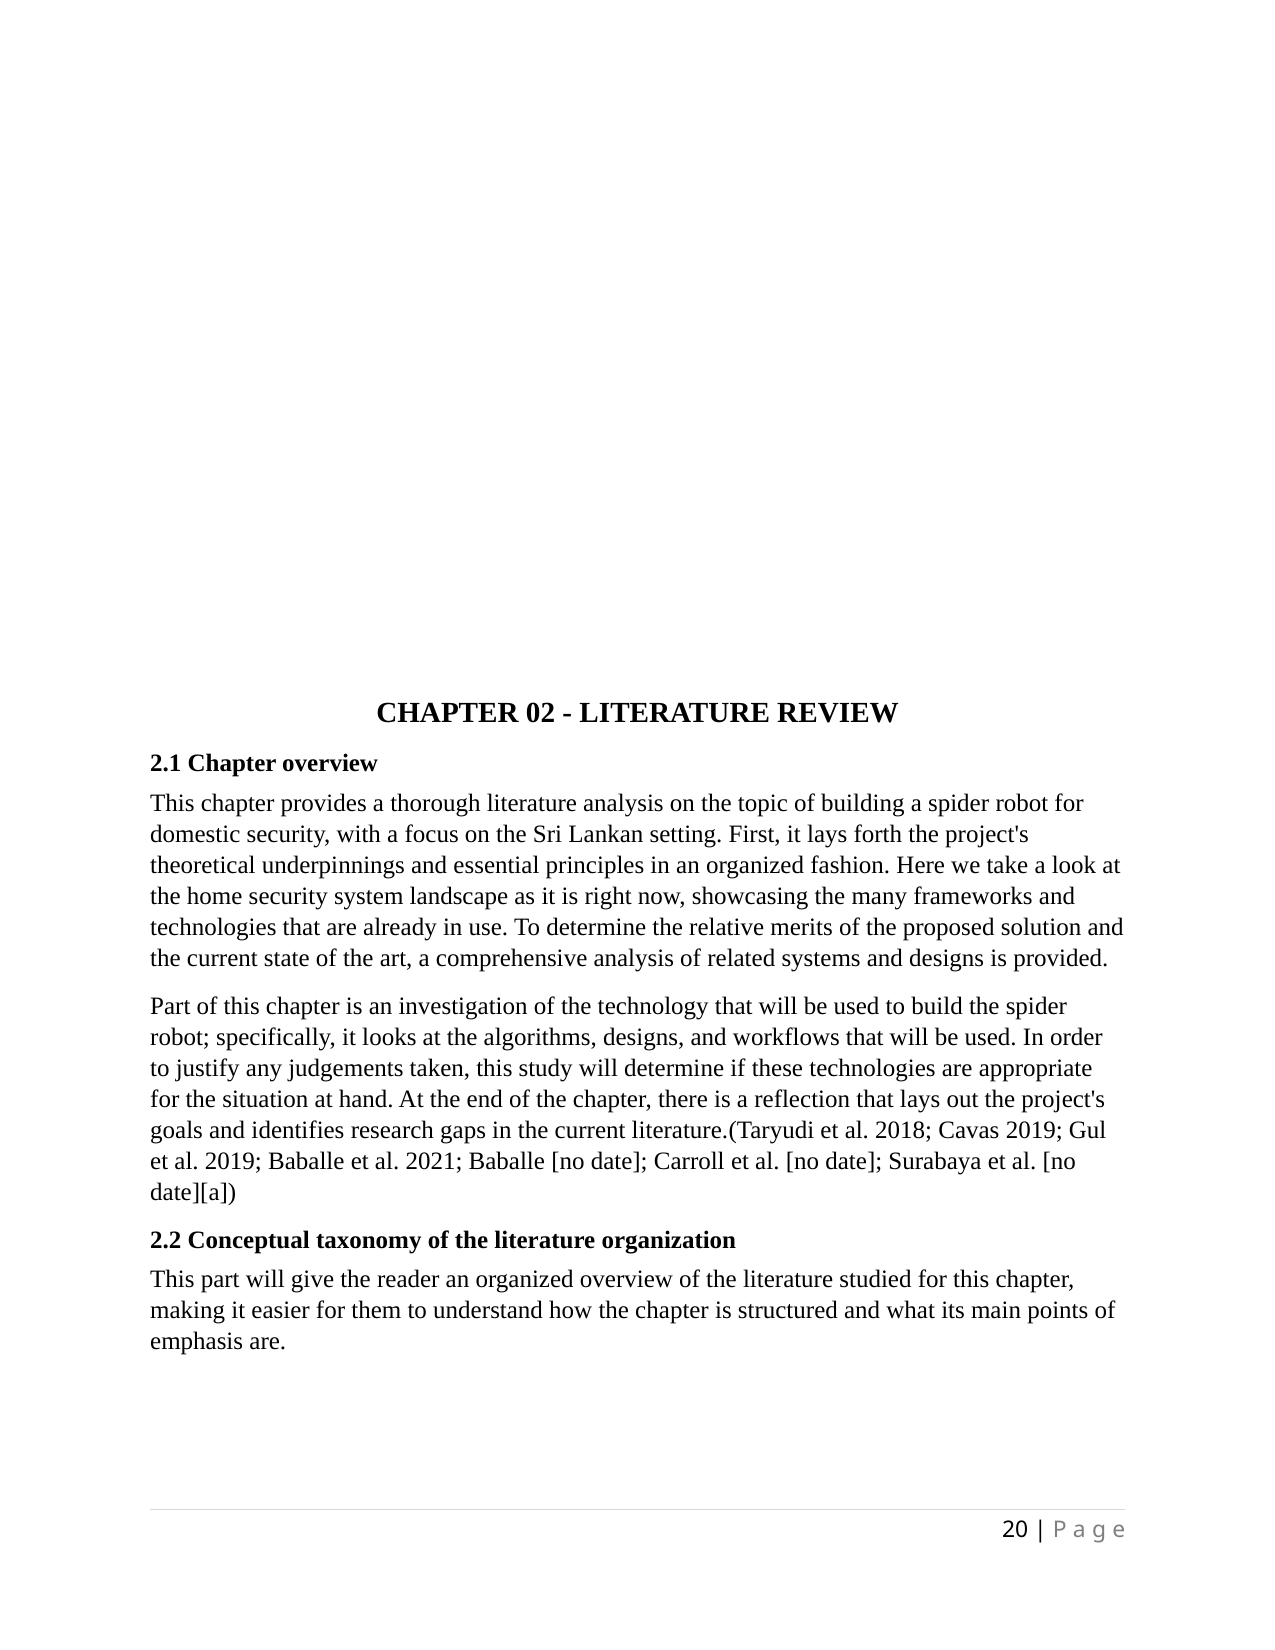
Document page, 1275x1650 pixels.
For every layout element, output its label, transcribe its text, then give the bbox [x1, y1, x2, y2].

text Part of this chapter is an investigation of the technology that will be used to build the spider robot; specifically, it looks at the algorithms, designs, and workflows that will be used. In order to justify any judgements taken, this study will determine if these technologies are appropriate for the situation at hand. At the end of the chapter, there is a reflection that lays out the project's goals and identifies research gaps in the current literature. [150, 991, 1125, 1206]
text This part will give the reader an organized overview of the literature studied for this chapter, making it easier for them to understand how the chapter is structured and what its main points of emphasis are. [150, 1264, 1125, 1355]
subtitle 2.1 Chapter overview [150, 748, 1125, 777]
text This chapter provides a thorough literature analysis on the topic of building a spider robot for domestic security, with a focus on the Sri Lankan setting. First, it lays forth the project's theoretical underpinnings and essential principles in an organized fashion. Here we take a look at the home security system landscape as it is right now, showcasing the many frameworks and technologies that are already in use. To determine the relative merits of the proposed solution and the current state of the art, a comprehensive analysis of related systems and designs is provided. [150, 788, 1125, 972]
subtitle 2.2 Conceptual taxonomy of the literature organization [150, 1225, 1125, 1253]
subtitle CHAPTER 02 - LITERATURE REVIEW [150, 696, 1125, 729]
